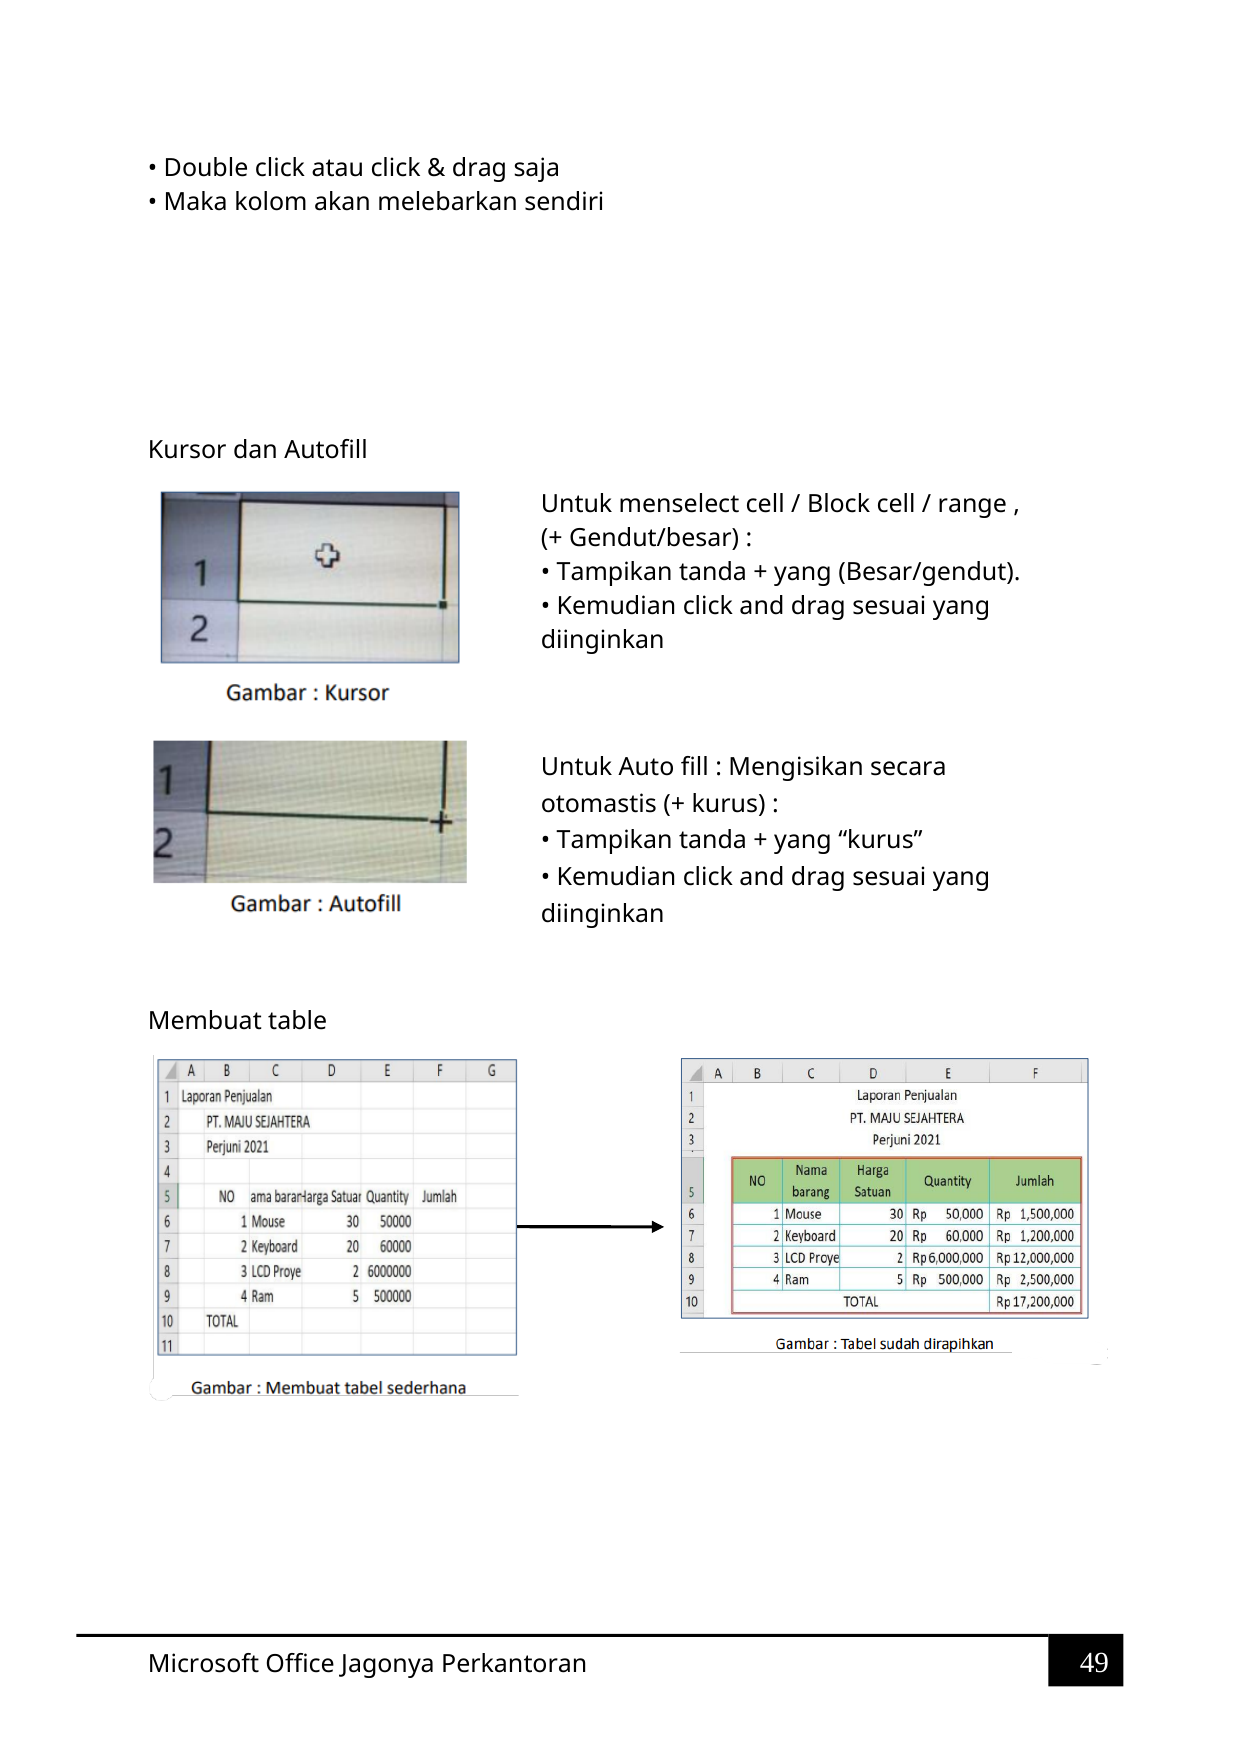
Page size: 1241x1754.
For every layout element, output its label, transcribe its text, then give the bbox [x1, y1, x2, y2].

text • Double click atau click & drag saja [148, 150, 1048, 184]
picture [148, 1055, 519, 1402]
text Kursor dan Autofill [148, 432, 1048, 466]
text • Maka kolom akan melebarkan sendiri [148, 184, 1048, 218]
text Membuat table [148, 1003, 1048, 1037]
picture [679, 1057, 1108, 1365]
text Untuk menselect cell / Block cell / range , (+ Gendut/besar) : • Tampikan tanda + yang (Besar/gendut). • Kemudian click and drag sesuai yang diinginkan [522, 485, 1048, 656]
picture [134, 483, 522, 915]
text Untuk Auto fill : Mengisikan secara otomastis (+ kurus) : • Tampikan tanda + yang “kurus” • Kemudian click and drag sesuai yang diinginkan [148, 749, 1048, 930]
